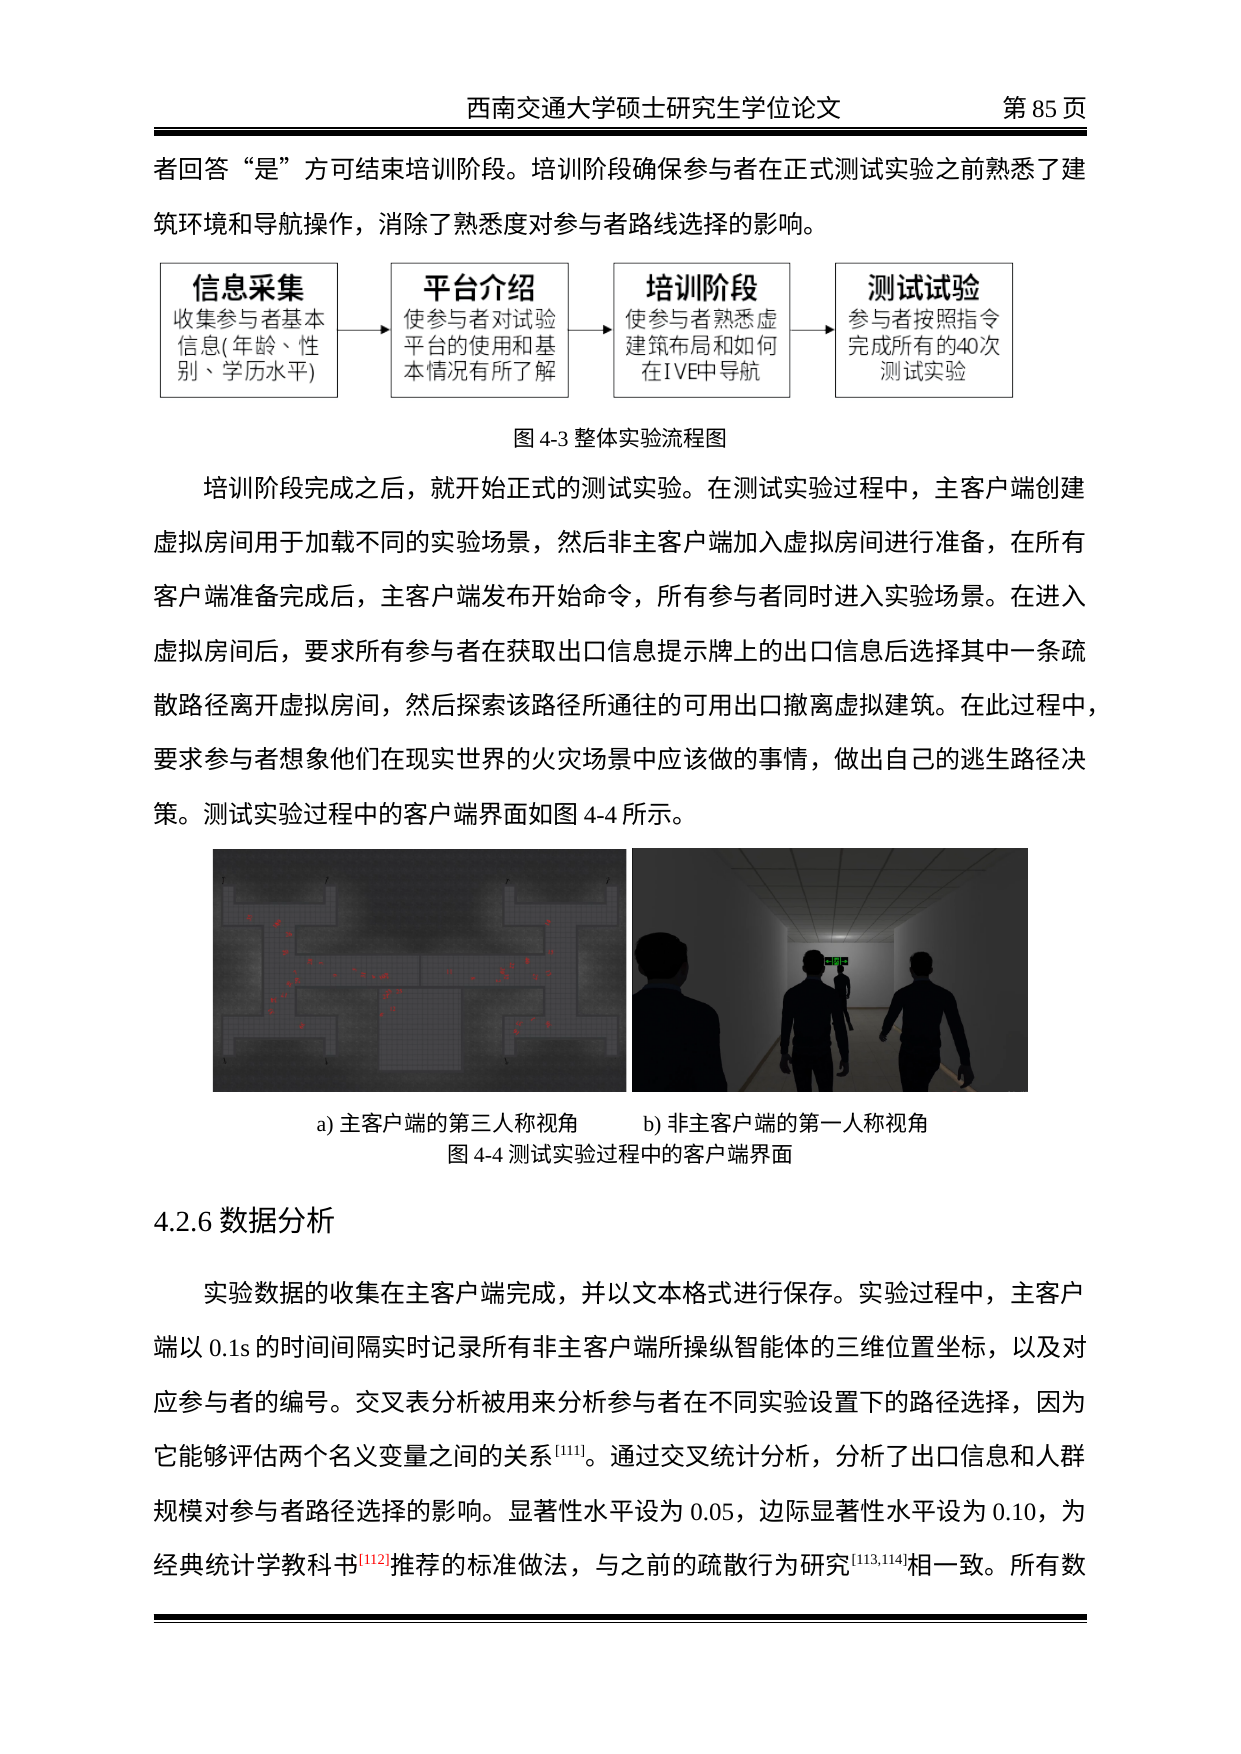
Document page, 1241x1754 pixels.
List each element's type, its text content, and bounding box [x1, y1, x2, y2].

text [153, 1273, 1087, 1582]
subtitle 数据分析 [153, 1197, 1087, 1240]
text 图4-3 整体实验流程图 [153, 421, 1087, 452]
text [153, 150, 1087, 241]
text 图4-4 测试实验过程中的客户端界面 [153, 1137, 1087, 1169]
picture [632, 848, 1028, 1092]
text 培训阶段完成之后，就开始正式的测试实验。在测试实验过程中，主客户端创建虚拟房间用于加载不同的实验场景，然后非主客户端加入虚拟房间进行准备，在所有客户端准备完成后，主客户端发布开始命令，所有参与者同时进入实验场景。在进入虚拟房间后，要求所有参与者在获取出口信息提示牌上的出口信息后选择其中一条疏散路径离开虚拟房间，然后探索该路径所通往的可用出口撤离虚拟建筑。在此过程中，要求参与者想象他们在现实世界的火灾场景中应该做的事情，做出自己的逃生路径决策。测试实验过程中的客户端界面如图4-4所示。 [153, 468, 1087, 831]
picture [212, 849, 627, 1092]
text a) 主客户端的第三人称视角 b) 非主客户端的第一人称视角 [153, 1106, 1087, 1137]
